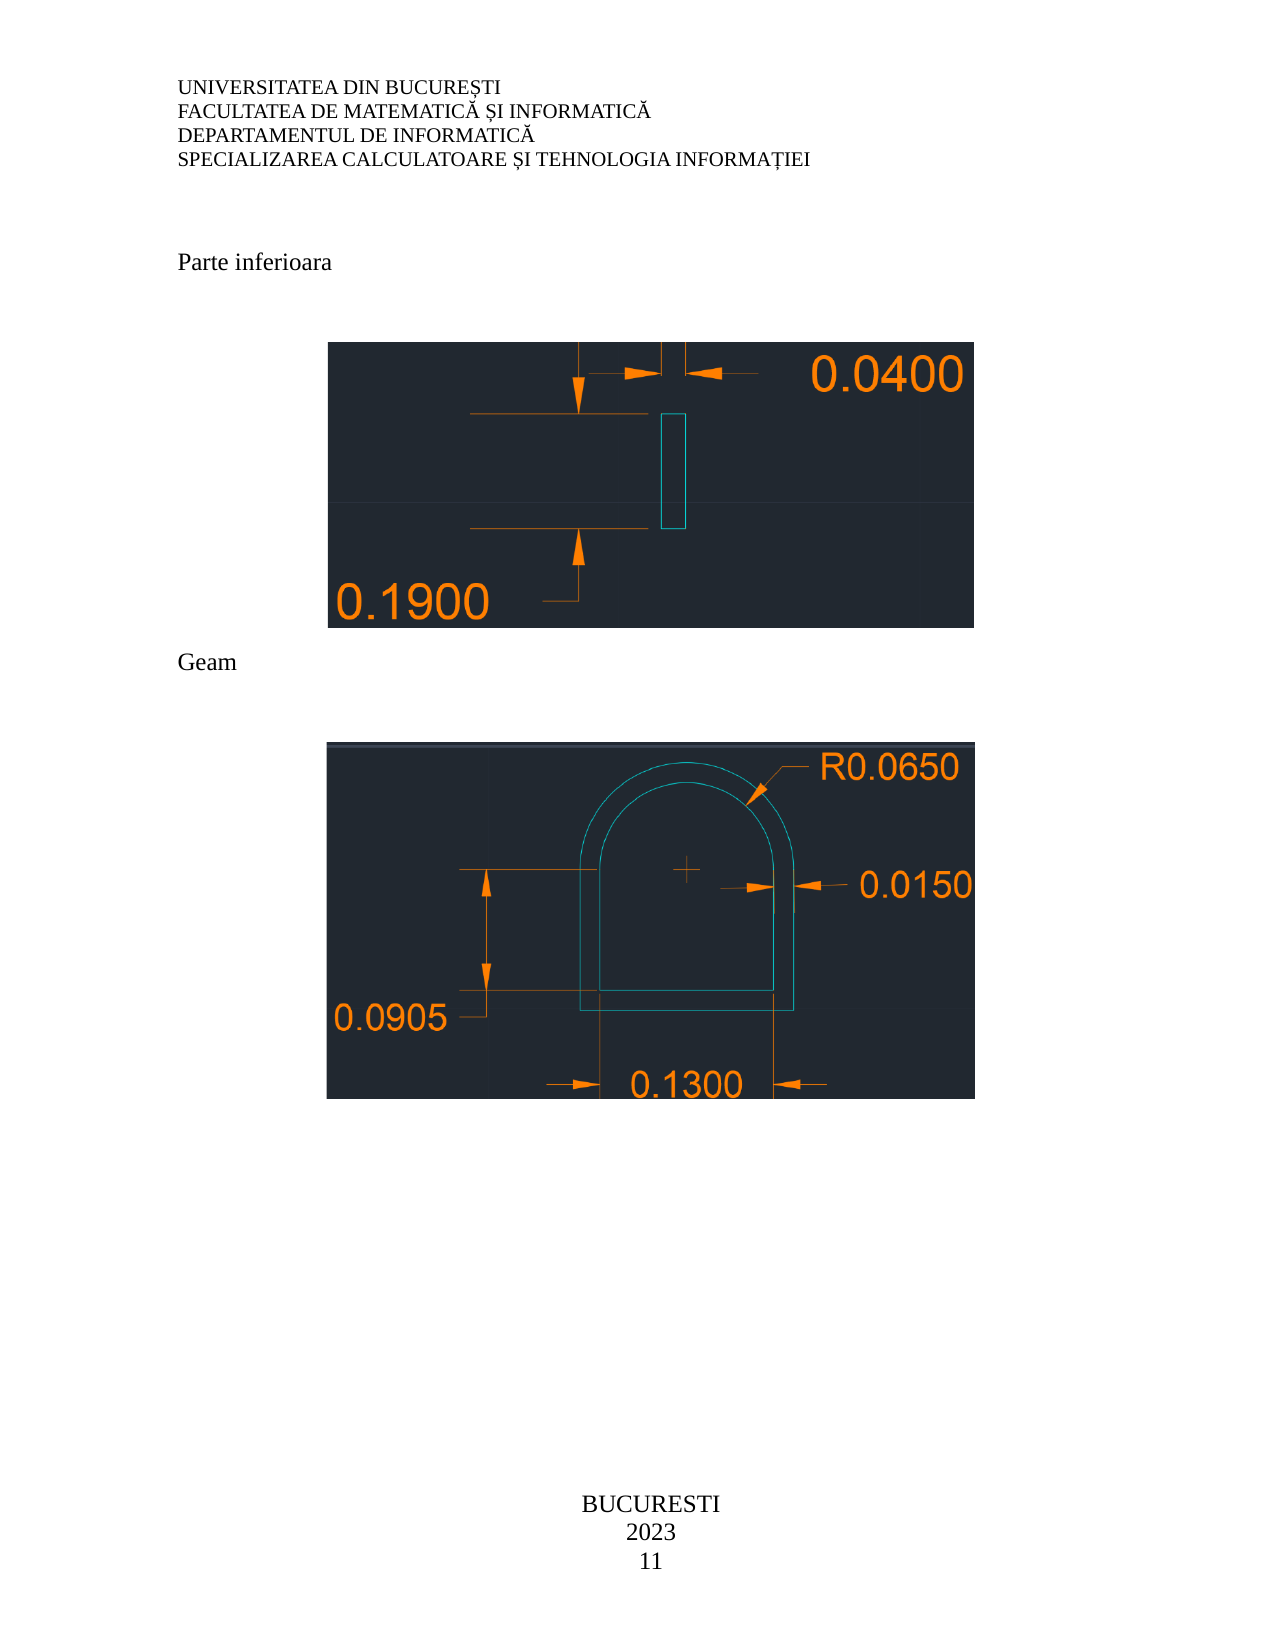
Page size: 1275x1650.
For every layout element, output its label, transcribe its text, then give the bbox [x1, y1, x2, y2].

picture [327, 342, 974, 628]
text Parte inferioara [177, 247, 1124, 276]
picture [326, 742, 975, 1099]
text Geam [177, 647, 1124, 676]
